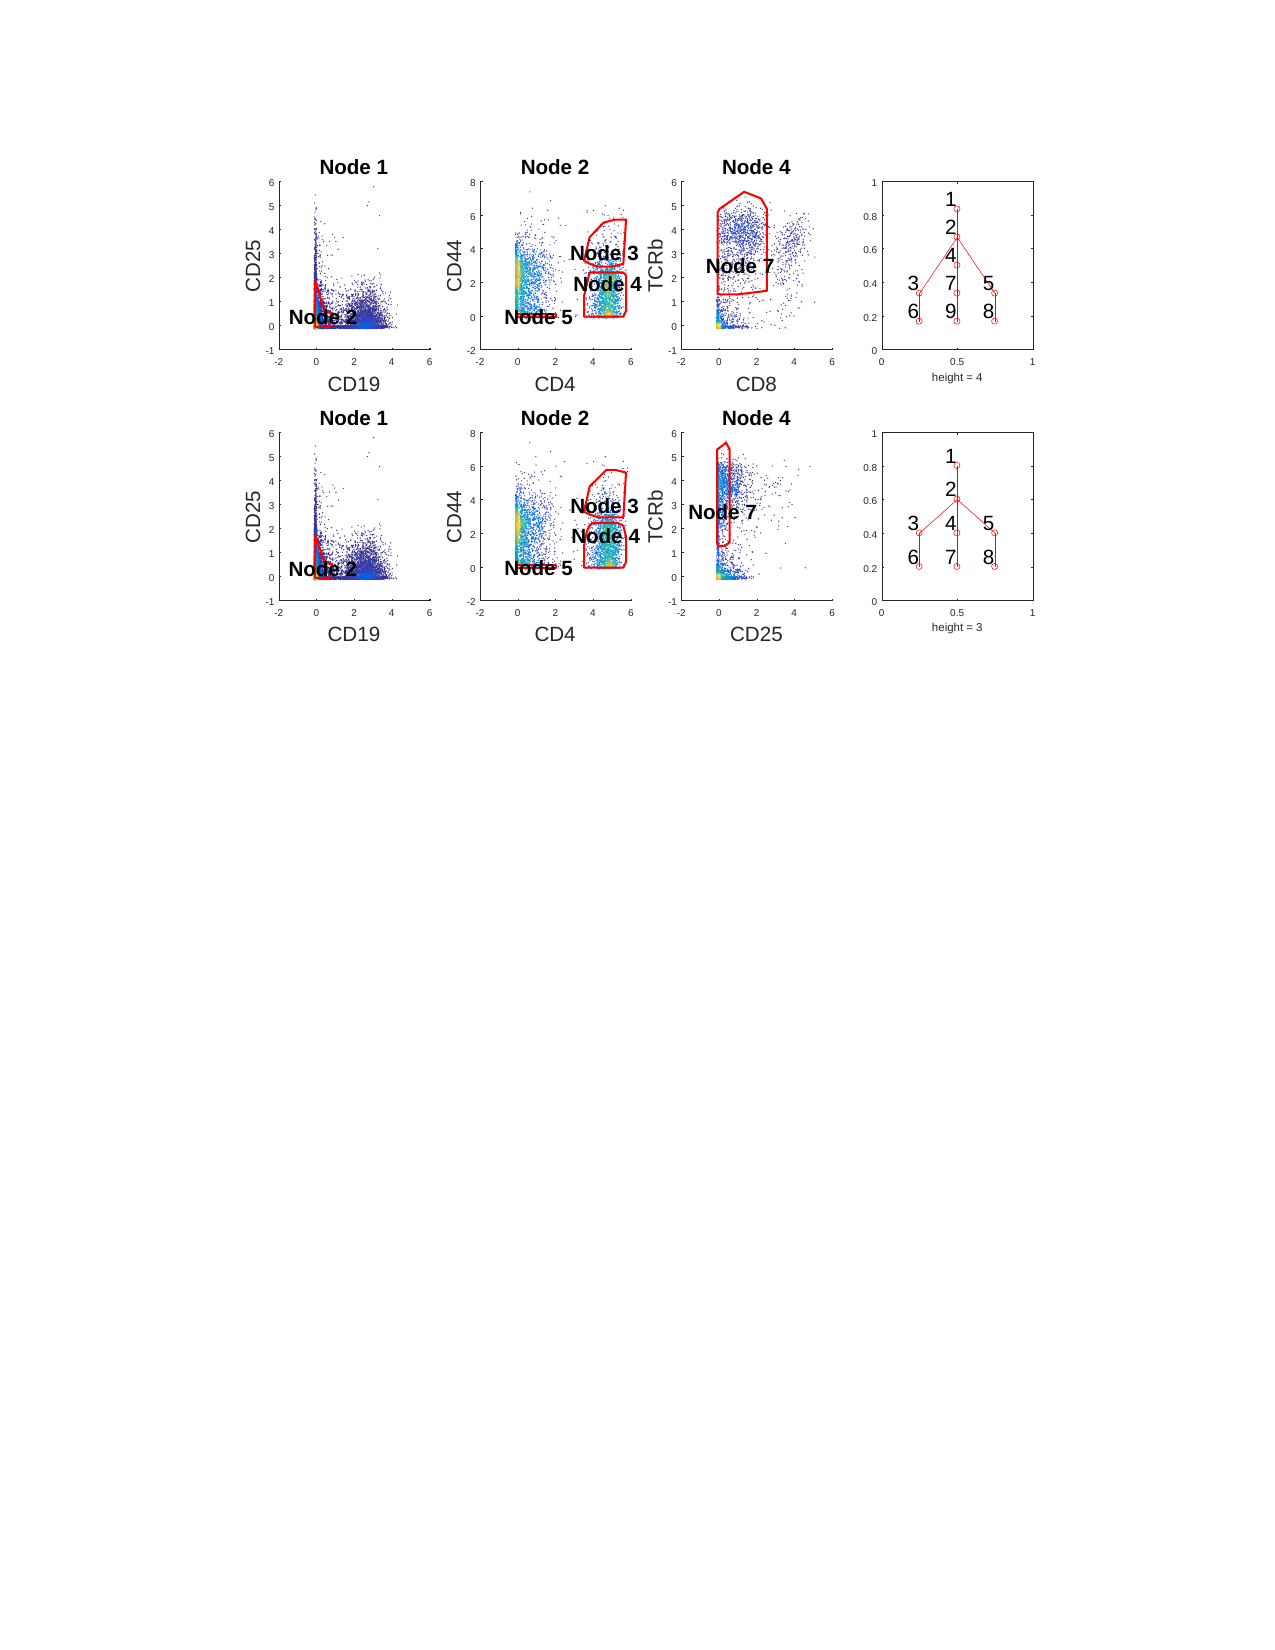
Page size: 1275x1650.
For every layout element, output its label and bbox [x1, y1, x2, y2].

picture [520, 302, 526, 310]
picture [528, 266, 534, 273]
picture [519, 256, 527, 262]
picture [597, 292, 602, 302]
